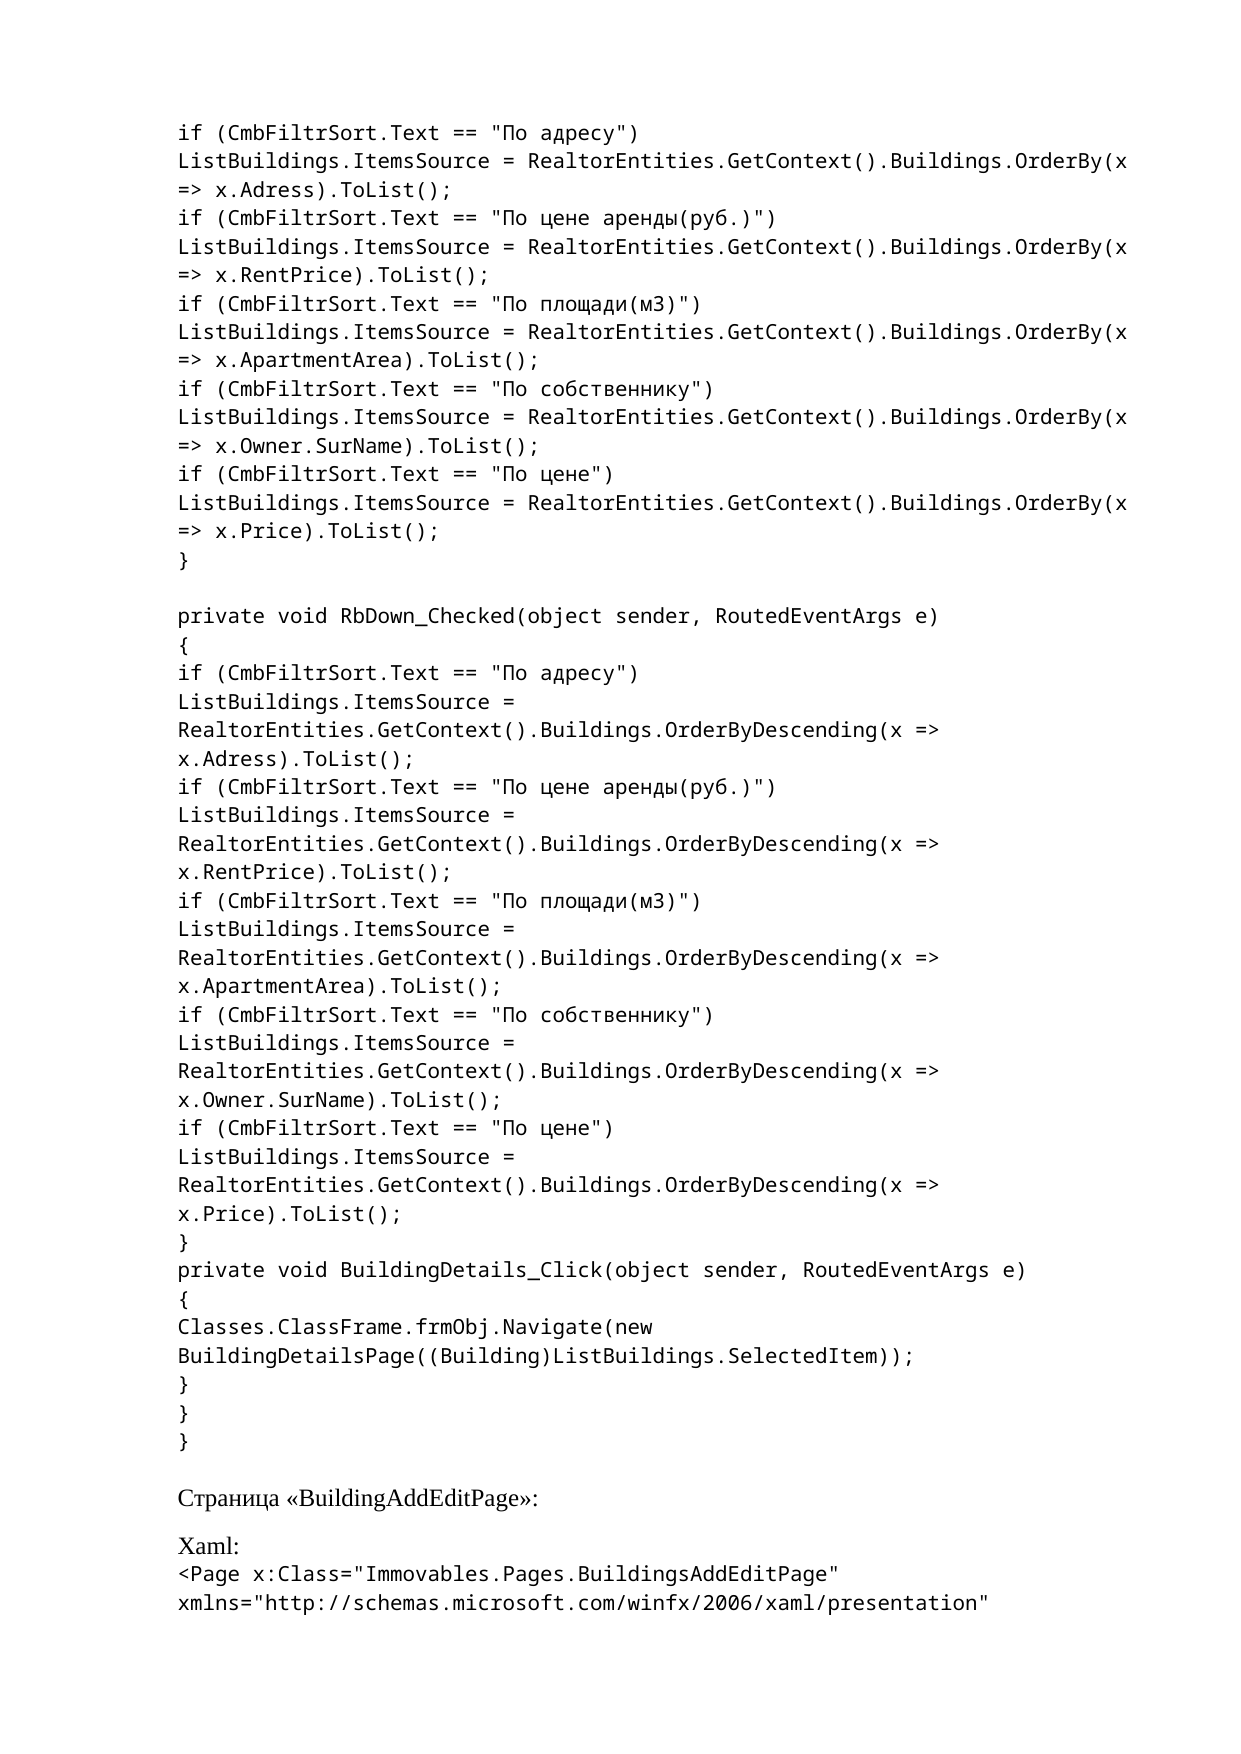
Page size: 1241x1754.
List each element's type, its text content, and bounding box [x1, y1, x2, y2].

text } [177, 545, 1152, 573]
text ListBuildings.ItemsSource = RealtorEntities.GetContext().Buildings.OrderBy(x => x.Owner.SurName).ToList(); [177, 402, 1152, 459]
text private void BuildingDetails_Click(object sender, RoutedEventArgs e) [177, 1256, 1152, 1284]
text <Page x:Class="Immovables.Pages.BuildingsAddEditPage" [177, 1559, 1152, 1588]
text ListBuildings.ItemsSource = RealtorEntities.GetContext().Buildings.OrderBy(x => x.RentPrice).ToList(); [177, 232, 1152, 289]
text if (CmbFiltrSort.Text == "По цене") [177, 1113, 1152, 1142]
text if (CmbFiltrSort.Text == "По площади(м3)") [177, 289, 1152, 317]
text Classes.ClassFrame.frmObj.Navigate(new BuildingDetailsPage((Building)ListBuildings.SelectedItem)); [177, 1312, 1152, 1369]
text ListBuildings.ItemsSource = RealtorEntities.GetContext().Buildings.OrderByDescending(x => x.Price).ToList(); [177, 1142, 1152, 1227]
text ListBuildings.ItemsSource = RealtorEntities.GetContext().Buildings.OrderByDescending(x => x.ApartmentArea).ToList(); [177, 914, 1152, 1000]
text { [177, 630, 1152, 658]
text { [177, 1284, 1152, 1312]
text Xaml: [177, 1531, 1152, 1559]
text } [177, 1227, 1152, 1256]
text if (CmbFiltrSort.Text == "По собственнику") [177, 374, 1152, 402]
text ListBuildings.ItemsSource = RealtorEntities.GetContext().Buildings.OrderBy(x => x.Adress).ToList(); [177, 147, 1152, 203]
text } [177, 1369, 1152, 1398]
text if (CmbFiltrSort.Text == "По адресу") [177, 658, 1152, 687]
text if (CmbFiltrSort.Text == "По собственнику") [177, 1000, 1152, 1028]
text ListBuildings.ItemsSource = RealtorEntities.GetContext().Buildings.OrderByDescending(x => x.Adress).ToList(); [177, 687, 1152, 772]
text } [177, 1398, 1152, 1426]
text ListBuildings.ItemsSource = RealtorEntities.GetContext().Buildings.OrderByDescending(x => x.Owner.SurName).ToList(); [177, 1028, 1152, 1113]
text private void RbDown_Checked(object sender, RoutedEventArgs e) [177, 602, 1152, 630]
text ListBuildings.ItemsSource = RealtorEntities.GetContext().Buildings.OrderBy(x => x.Price).ToList(); [177, 488, 1152, 545]
text ListBuildings.ItemsSource = RealtorEntities.GetContext().Buildings.OrderByDescending(x => x.RentPrice).ToList(); [177, 801, 1152, 886]
text } [177, 1426, 1152, 1455]
text xmlns="http://schemas.microsoft.com/winfx/2006/xaml/presentation" [177, 1588, 1152, 1616]
text if (CmbFiltrSort.Text == "По цене") [177, 459, 1152, 488]
text if (CmbFiltrSort.Text == "По цене аренды(руб.)") [177, 772, 1152, 801]
text ListBuildings.ItemsSource = RealtorEntities.GetContext().Buildings.OrderBy(x => x.ApartmentArea).ToList(); [177, 317, 1152, 374]
text if (CmbFiltrSort.Text == "По адресу") [177, 118, 1152, 147]
text if (CmbFiltrSort.Text == "По площади(м3)") [177, 886, 1152, 914]
text if (CmbFiltrSort.Text == "По цене аренды(руб.)") [177, 203, 1152, 232]
text Страница «BuildingAddEditPage»: [177, 1483, 1152, 1512]
